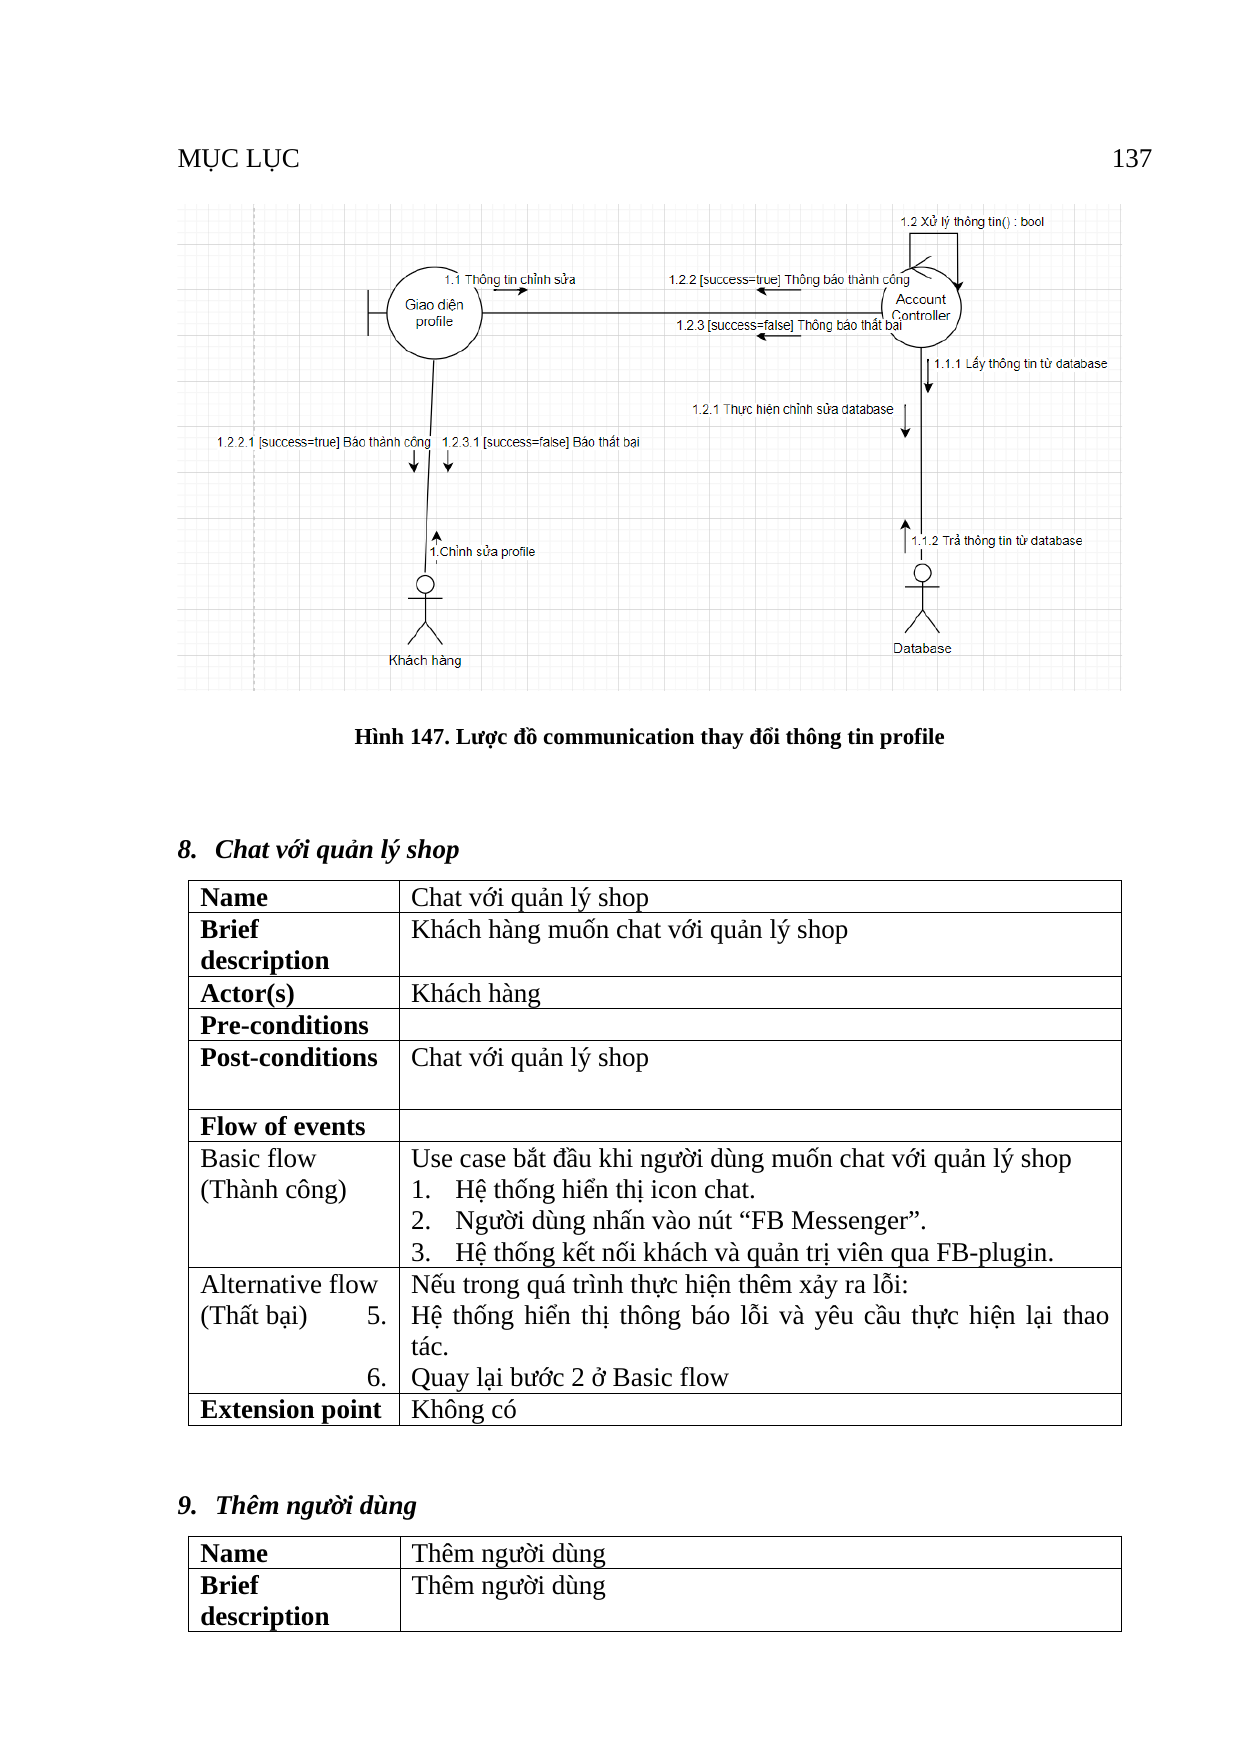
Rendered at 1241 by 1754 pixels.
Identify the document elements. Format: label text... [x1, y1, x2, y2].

table_cell Basic flow (Thành công) [189, 1142, 399, 1267]
table_cell [400, 1110, 1121, 1141]
subtitle Thêm người dùng [177, 1489, 1122, 1520]
table_cell Thêm người dùng [401, 1569, 1121, 1631]
table_cell Khách hàng [400, 977, 1121, 1008]
table_cell Brief description [189, 1569, 400, 1631]
table_header Name [189, 881, 399, 912]
table_cell Pre-conditions [189, 1009, 399, 1040]
table_cell Use case bắt đầu khi người dùng muốn chat với quản lý shop Hệ thống hiển thị icon chat. Người dùng nhấn vào nút “FB Messenger”. Hệ thống kết nối khách và quản trị viên qua FB-plugin. [400, 1142, 1121, 1267]
picture [177, 204, 1123, 691]
table_cell Khách hàng muốn chat với quản lý shop [400, 913, 1121, 976]
table_header Name [189, 1537, 400, 1568]
table_cell Brief description [189, 913, 399, 976]
table_cell Nếu trong quá trình thực hiện thêm xảy ra lỗi: Hệ thống hiển thị thông báo lỗi và yêu cầu thực hiện lại thao tác. Quay lại bước 2 ở Basic flow [400, 1268, 1121, 1392]
table_cell [400, 1009, 1121, 1040]
table_cell Flow of events [189, 1110, 399, 1141]
table_cell Alternative flow (Thất bại) [189, 1268, 399, 1392]
table_cell Actor(s) [189, 977, 399, 1008]
table_cell Chat với quản lý shop [400, 1041, 1121, 1109]
table_header Chat với quản lý shop [400, 881, 1121, 912]
table_cell Post-conditions [189, 1041, 399, 1109]
table_cell Không có [400, 1394, 1121, 1424]
table_cell Extension point [189, 1394, 399, 1424]
subtitle Chat với quản lý shop [177, 833, 1122, 864]
table_header Thêm người dùng [401, 1537, 1121, 1568]
